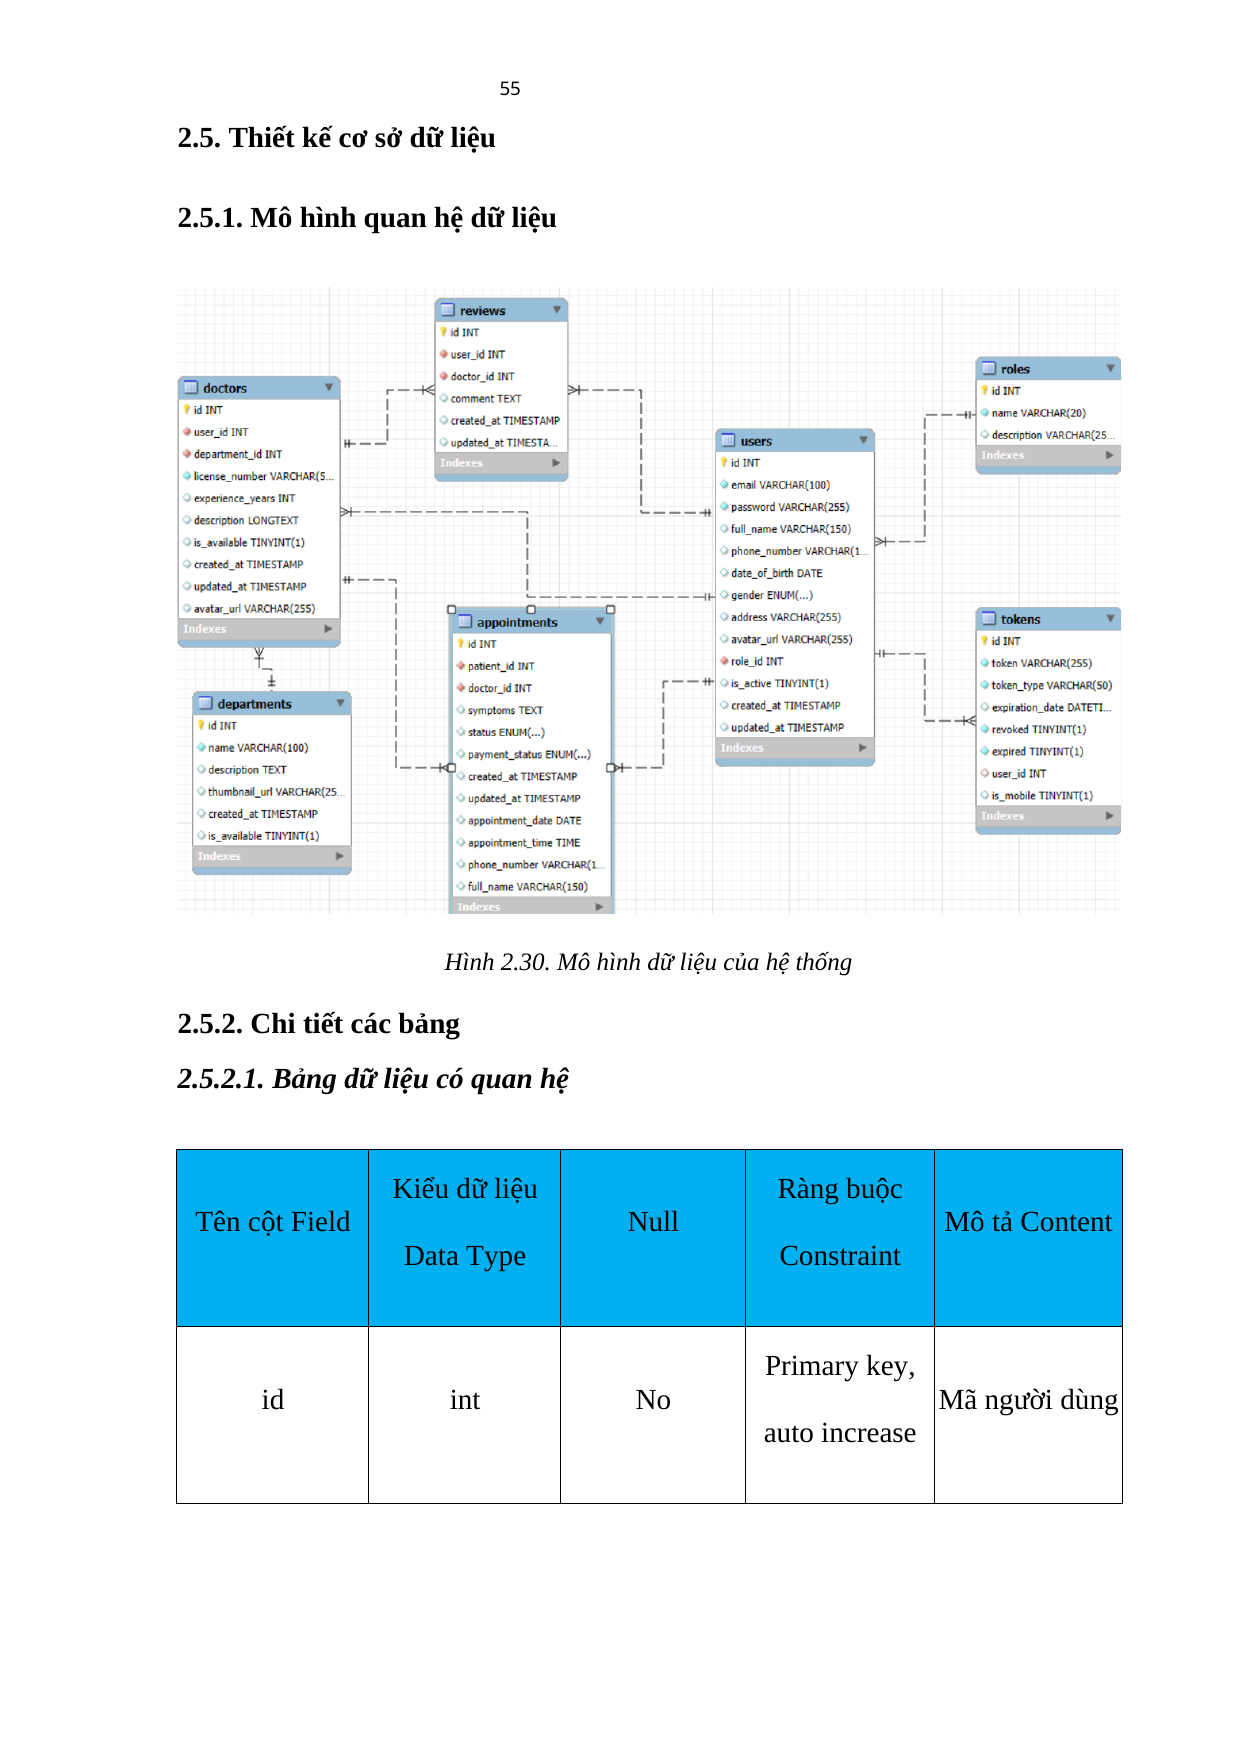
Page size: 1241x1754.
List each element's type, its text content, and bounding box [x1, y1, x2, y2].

table_header Ràng buộc Constraint [746, 1150, 934, 1326]
table_header Tên cột Field [177, 1150, 368, 1326]
table_header Kiểu dữ liệu Data Type [369, 1150, 560, 1326]
table_header Null [561, 1150, 745, 1326]
table_cell Primary key, auto increase [746, 1327, 934, 1503]
table_cell Mã người dùng [935, 1327, 1122, 1503]
picture [177, 287, 1122, 914]
subtitle 2.5.2. Chi tiết các bảng [177, 1007, 1122, 1040]
table_cell int [369, 1327, 560, 1503]
text Hình 2.30. Mô hình dữ liệu của hệ thống [177, 947, 1122, 976]
table_header Mô tả Content [935, 1150, 1122, 1326]
subtitle 2.5.2.1. Bảng dữ liệu có quan hệ [177, 1061, 1122, 1094]
table_cell No [561, 1327, 745, 1503]
table_cell id [177, 1327, 368, 1503]
subtitle 2.5.1. Mô hình quan hệ dữ liệu [177, 200, 1122, 233]
subtitle 2.5. Thiết kế cơ sở dữ liệu [177, 120, 1122, 154]
